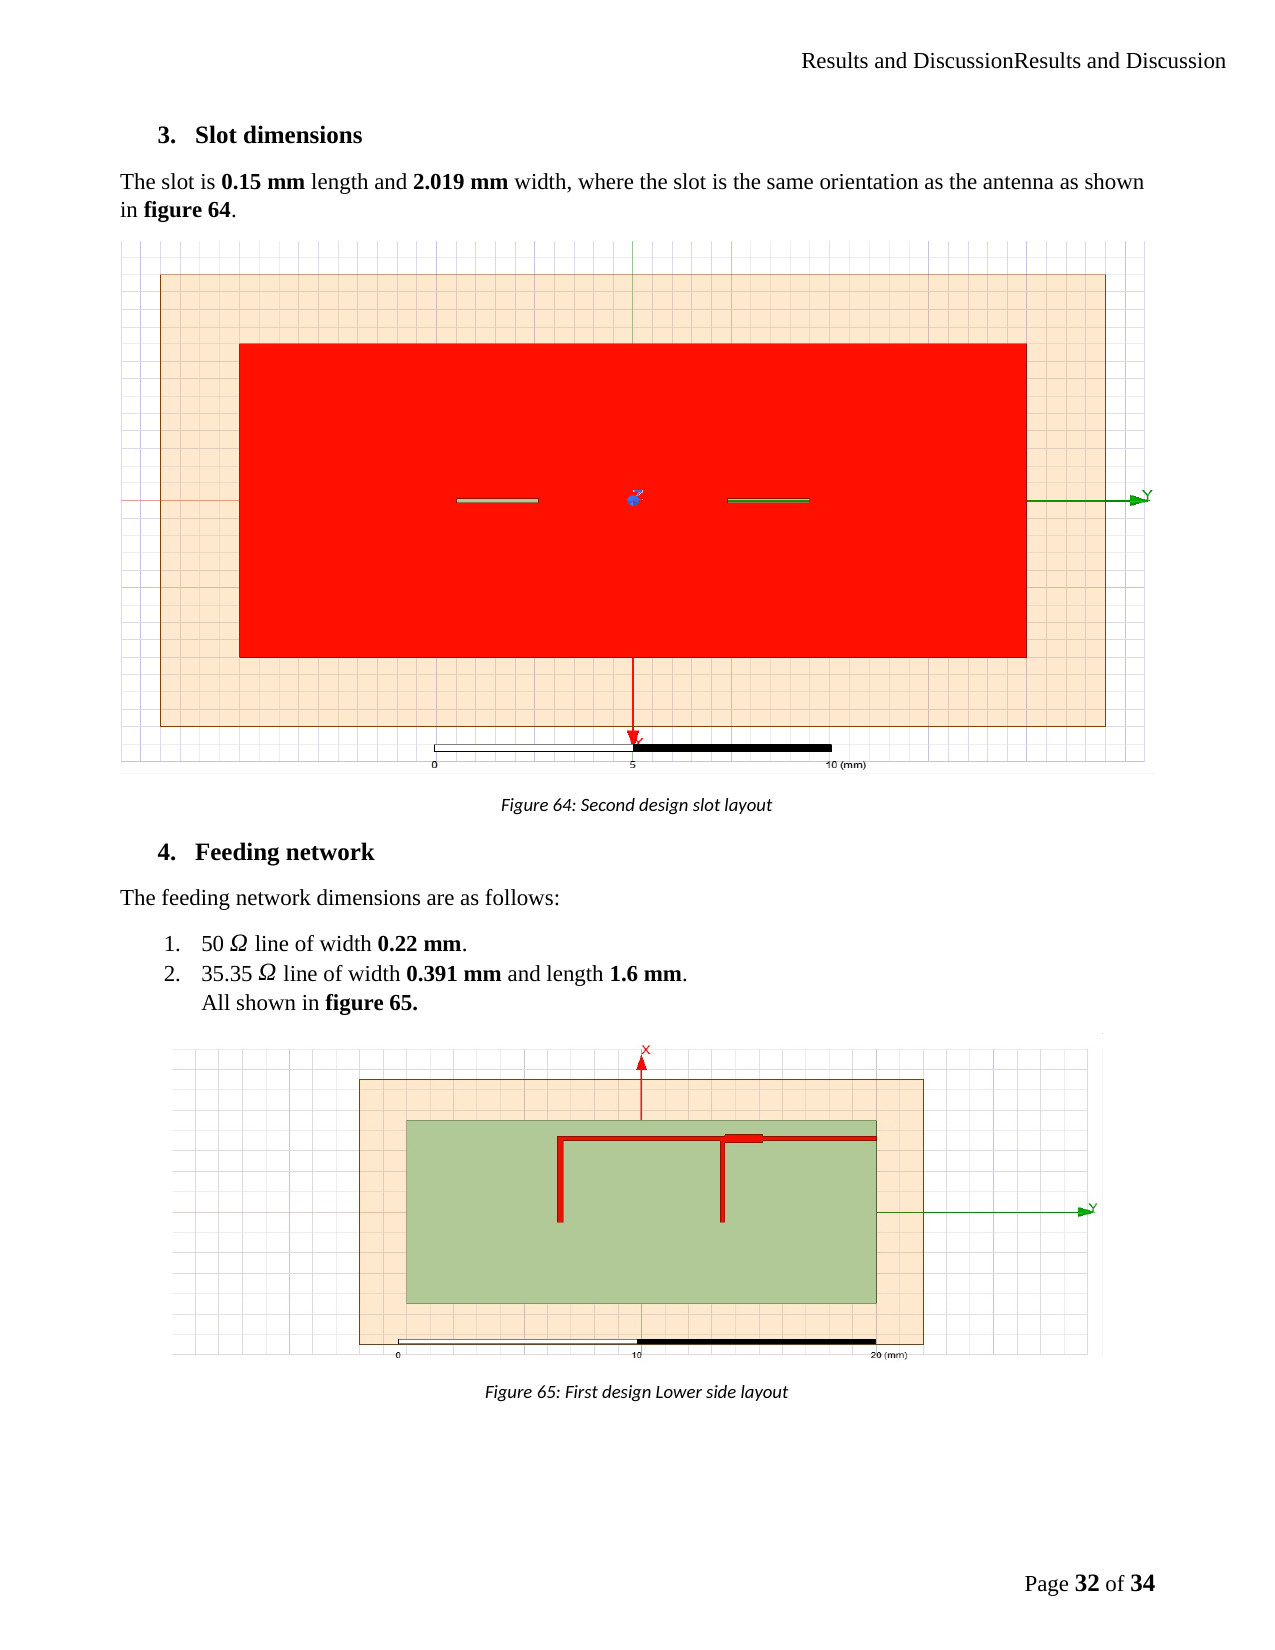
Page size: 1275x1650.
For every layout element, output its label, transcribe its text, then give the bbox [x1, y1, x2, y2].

subtitle Feeding network [157, 837, 1155, 865]
list All shown in figure 65. [201, 989, 1155, 1015]
picture [120, 241, 1155, 774]
subtitle Slot dimensions [157, 120, 1155, 149]
text The slot is 0.15 mm length and 2.019 mm width, where the slot is the same orientation as the antenna as shown in figure 64. [120, 168, 1155, 222]
list 35.35 line of width 0.391 mm and length 1.6 mm. [163, 959, 1155, 987]
picture [172, 1033, 1103, 1362]
text The feeding network dimensions are as follows: [120, 884, 1155, 911]
list 50 line of width 0.22 mm. [163, 929, 1155, 957]
